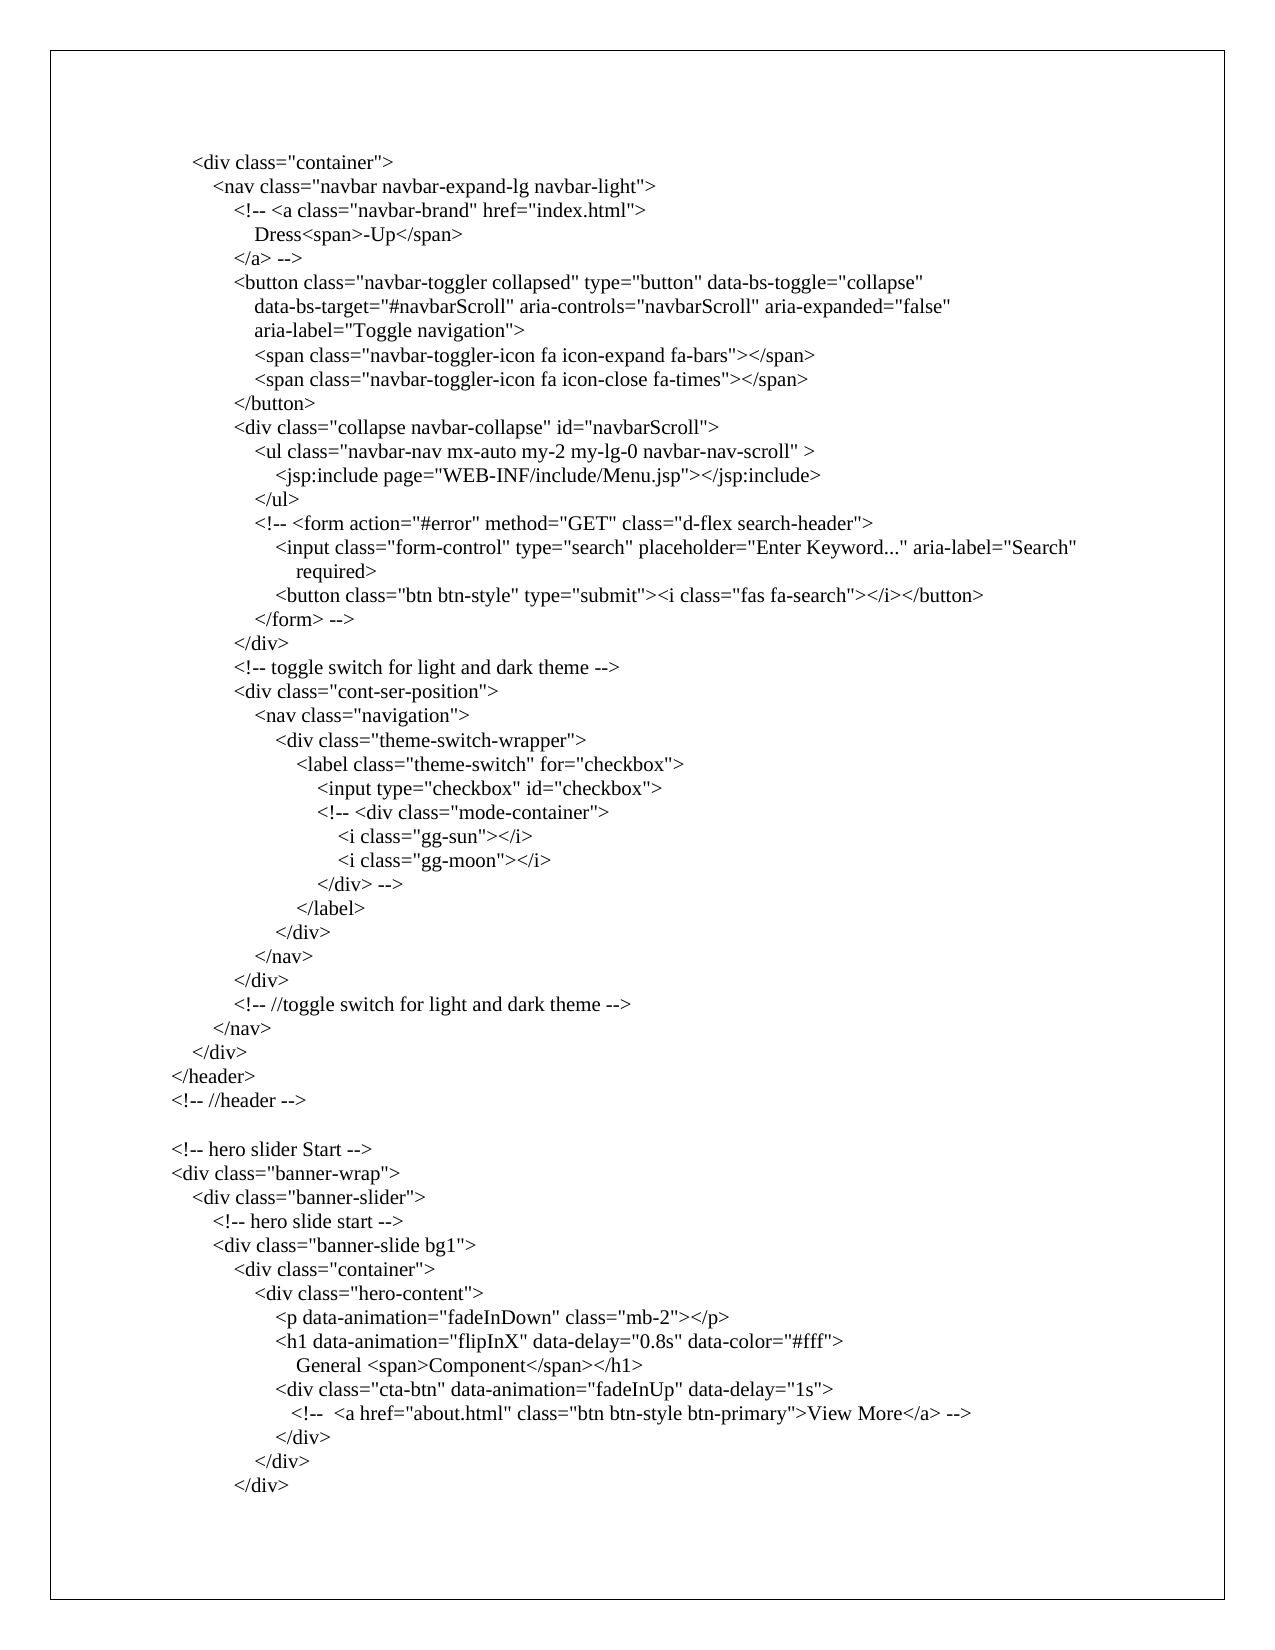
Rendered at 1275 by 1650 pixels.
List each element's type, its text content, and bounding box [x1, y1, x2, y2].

text <nav class="navbar navbar-expand-lg navbar-light"> [150, 174, 1125, 198]
text </div> [150, 631, 1125, 655]
text <div class="container"> [150, 150, 1125, 174]
text <ul class="navbar-nav mx-auto my-2 my-lg-0 navbar-nav-scroll" > [150, 439, 1125, 463]
text </nav> [150, 1016, 1125, 1040]
text </a> --> [150, 246, 1125, 270]
text <div class="cta-btn" data-animation="fadeInUp" data-delay="1s"> [150, 1377, 1125, 1401]
text <!-- hero slider Start --> [150, 1137, 1125, 1161]
text <!-- <a class="navbar-brand" href="index.html"> [150, 198, 1125, 222]
text <!-- <div class="mode-container"> [150, 800, 1125, 824]
text <!-- <a href="about.html" class="btn btn-style btn-primary">View More</a> --> [150, 1401, 1125, 1425]
text <div class="banner-slide bg1"> [150, 1233, 1125, 1257]
text <div class="hero-content"> [150, 1281, 1125, 1305]
text General <span>Component</span></h1> [150, 1353, 1125, 1377]
text <label class="theme-switch" for="checkbox"> [150, 752, 1125, 776]
text data-bs-target="#navbarScroll" aria-controls="navbarScroll" aria-expanded="false" [150, 294, 1125, 318]
text <p data-animation="fadeInDown" class="mb-2"></p> [150, 1305, 1125, 1329]
text </div> [150, 920, 1125, 944]
text <span class="navbar-toggler-icon fa icon-close fa-times"></span> [150, 367, 1125, 391]
text <input class="form-control" type="search" placeholder="Enter Keyword..." aria-label="Search" [150, 535, 1125, 559]
text <button class="btn btn-style" type="submit"><i class="fas fa-search"></i></button> [150, 583, 1125, 607]
text <span class="navbar-toggler-icon fa icon-expand fa-bars"></span> [150, 342, 1125, 367]
text required> [150, 559, 1125, 583]
text <div class="banner-slider"> [150, 1185, 1125, 1209]
text <div class="cont-ser-position"> [150, 679, 1125, 703]
text <!-- //toggle switch for light and dark theme --> [150, 992, 1125, 1016]
text </div> [150, 1449, 1125, 1473]
text <input type="checkbox" id="checkbox"> [150, 776, 1125, 800]
text <i class="gg-moon"></i> [150, 848, 1125, 872]
text <div class="theme-switch-wrapper"> [150, 727, 1125, 752]
text <nav class="navigation"> [150, 703, 1125, 727]
text <!-- toggle switch for light and dark theme --> [150, 655, 1125, 679]
text <h1 data-animation="flipInX" data-delay="0.8s" data-color="#fff"> [150, 1329, 1125, 1353]
text </header> [150, 1064, 1125, 1088]
text <div class="banner-wrap"> [150, 1161, 1125, 1185]
text </div> [150, 968, 1125, 992]
text </div> [150, 1040, 1125, 1064]
text <button class="navbar-toggler collapsed" type="button" data-bs-toggle="collapse" [150, 270, 1125, 294]
text <div class="collapse navbar-collapse" id="navbarScroll"> [150, 415, 1125, 439]
text </ul> [150, 487, 1125, 511]
text <div class="container"> [150, 1257, 1125, 1281]
text <!-- //header --> [150, 1088, 1125, 1112]
text </div> [150, 1473, 1125, 1497]
text </nav> [150, 944, 1125, 968]
text </form> --> [150, 607, 1125, 631]
text Dress<span>-Up</span> [150, 222, 1125, 246]
text </div> --> [150, 872, 1125, 896]
text <!-- hero slide start --> [150, 1209, 1125, 1233]
text </button> [150, 391, 1125, 415]
text <i class="gg-sun"></i> [150, 824, 1125, 848]
text <jsp:include page="WEB-INF/include/Menu.jsp"></jsp:include> [150, 463, 1125, 487]
text </div> [150, 1425, 1125, 1449]
text </label> [150, 896, 1125, 920]
text aria-label="Toggle navigation"> [150, 318, 1125, 342]
text <!-- <form action="#error" method="GET" class="d-flex search-header"> [150, 511, 1125, 535]
